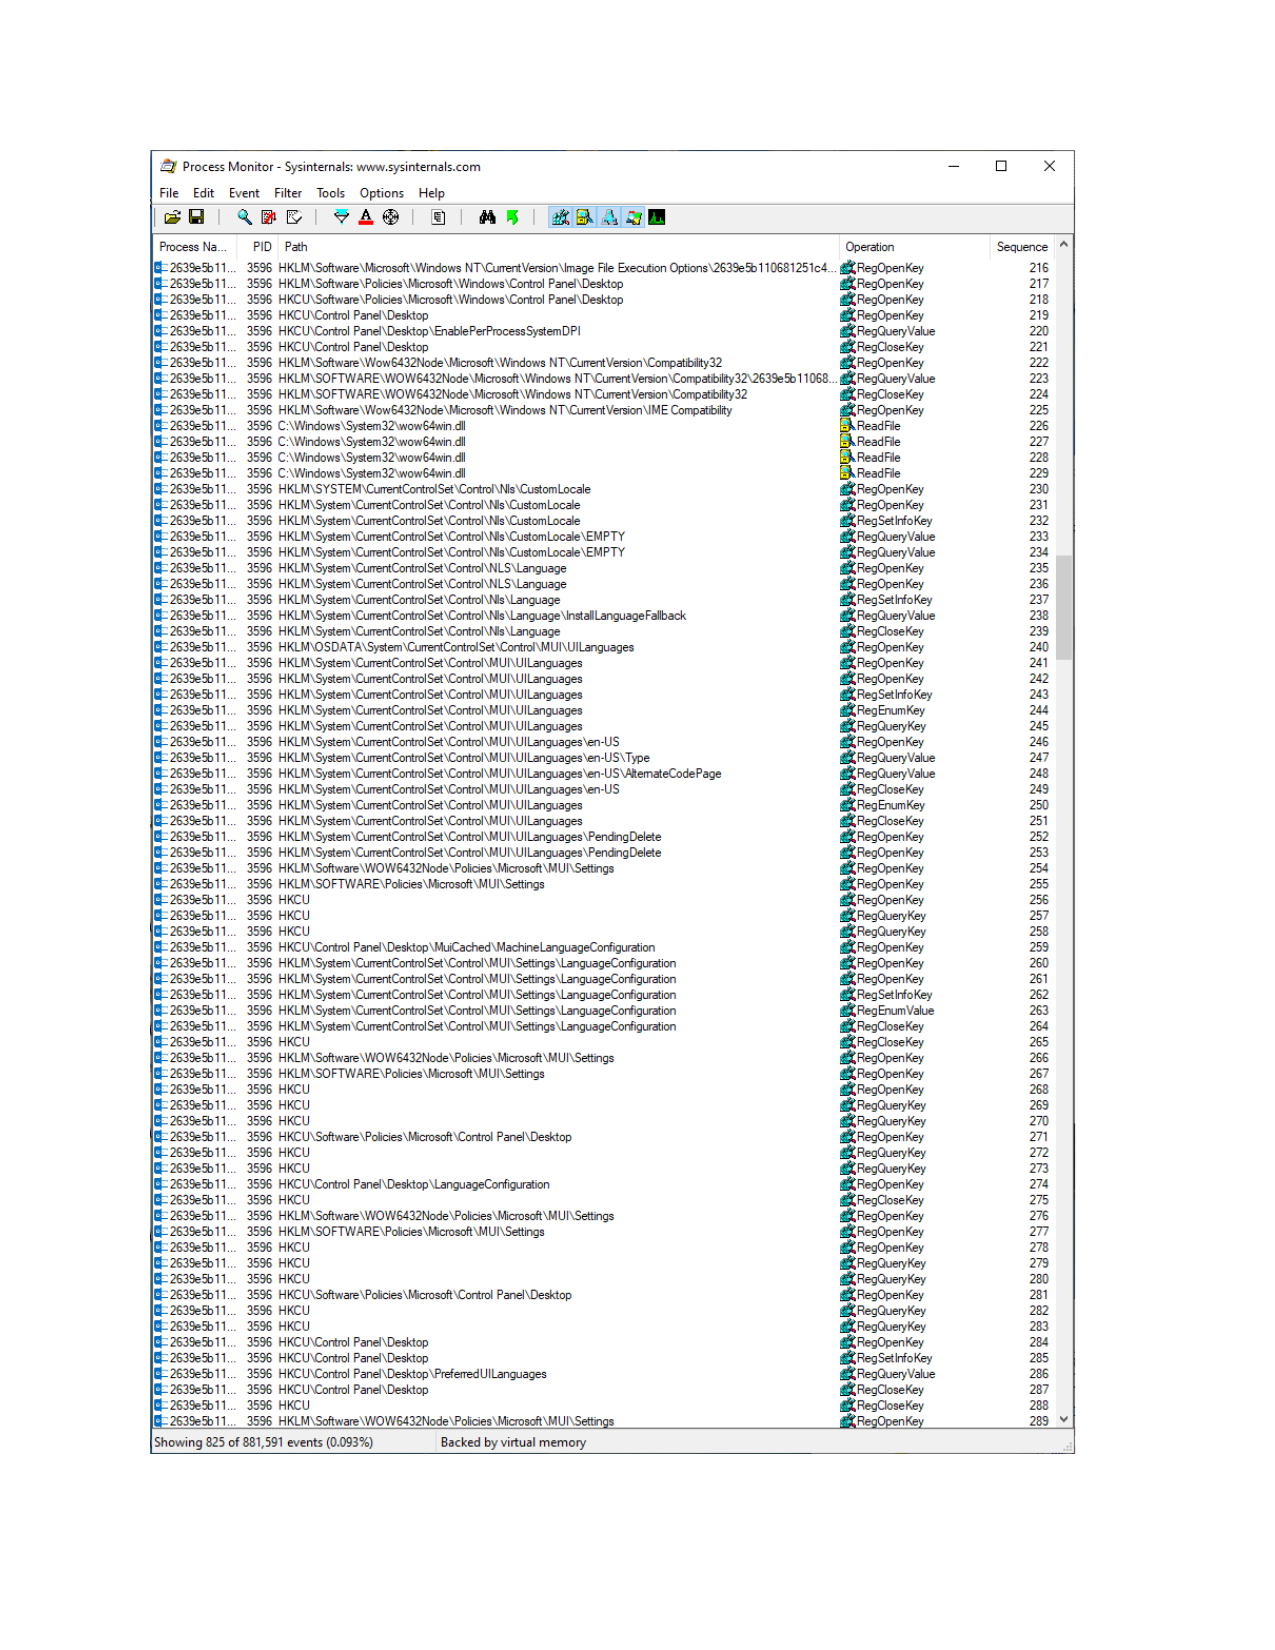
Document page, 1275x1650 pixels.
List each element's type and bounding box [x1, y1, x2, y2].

picture [150, 150, 1075, 1454]
